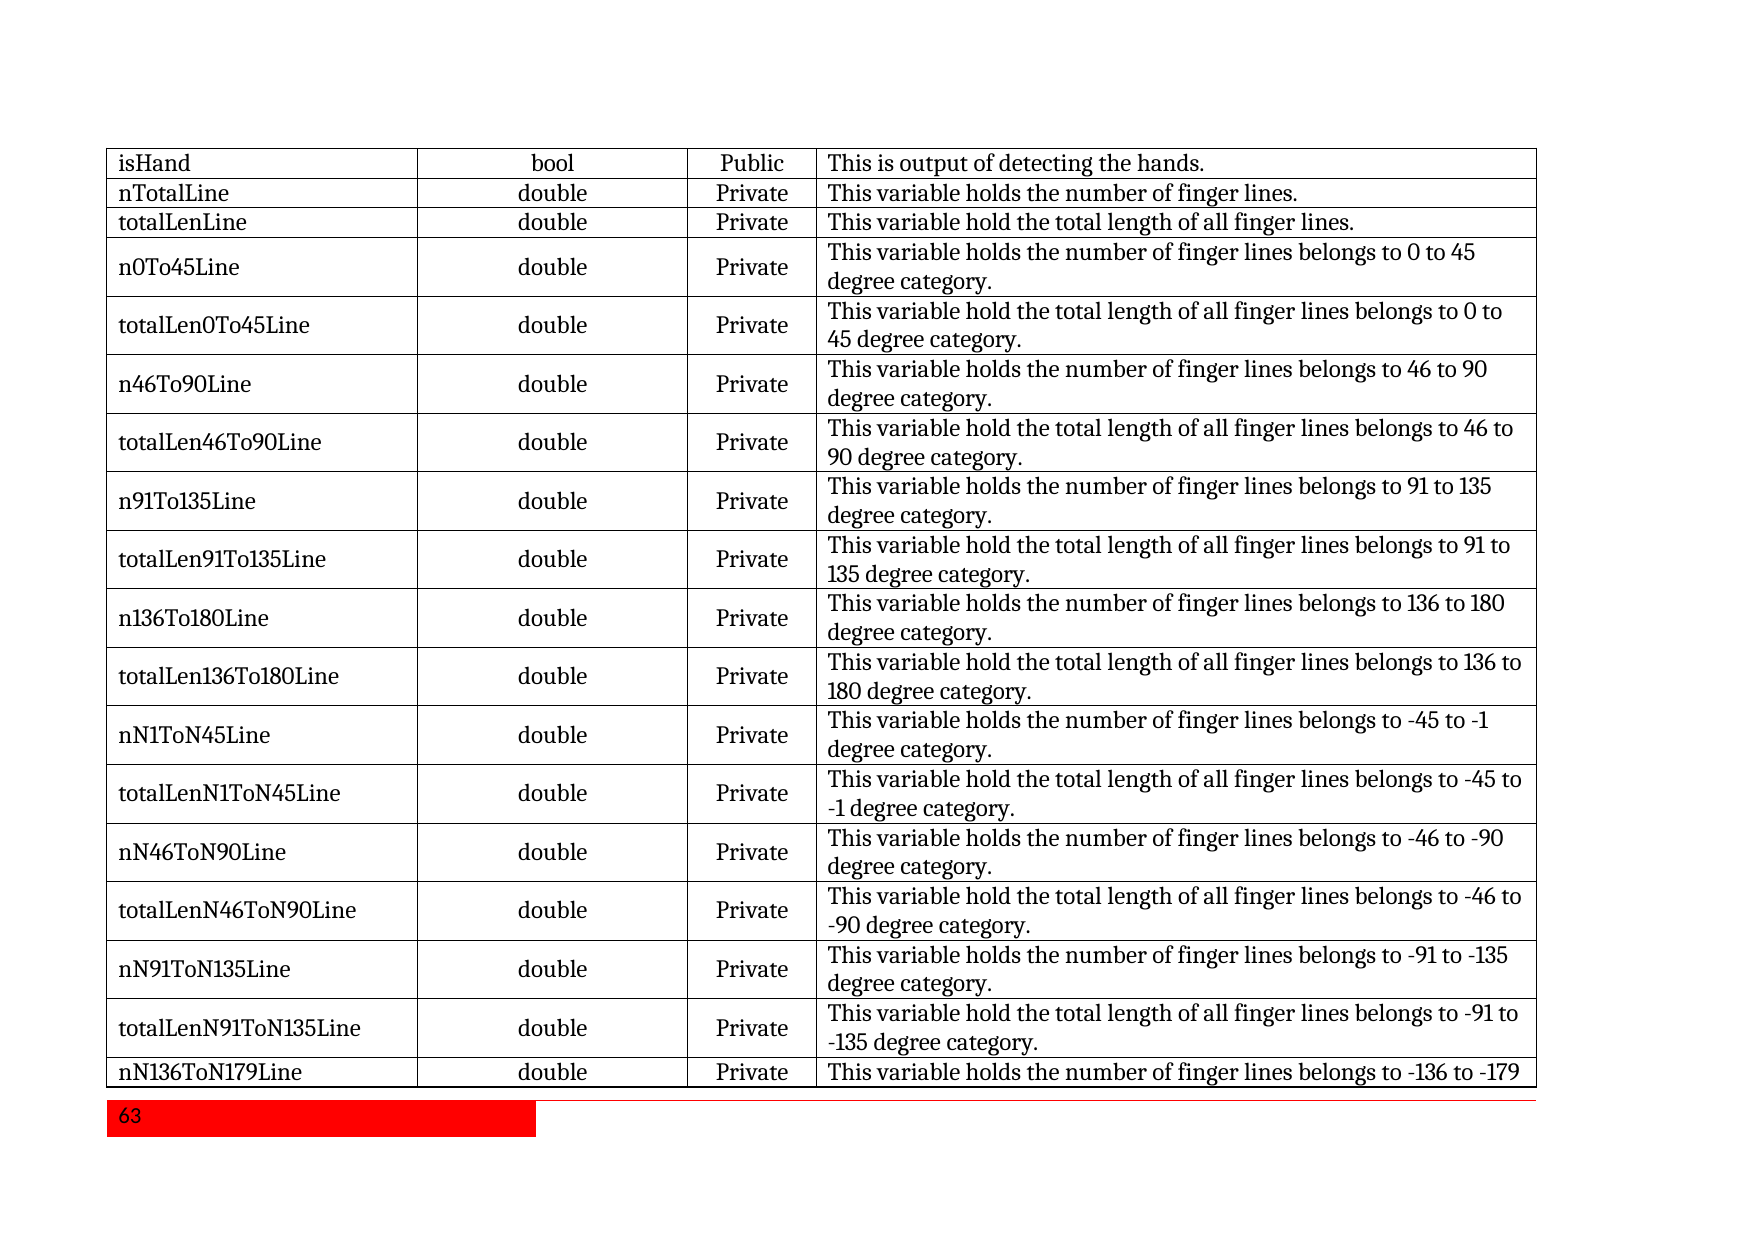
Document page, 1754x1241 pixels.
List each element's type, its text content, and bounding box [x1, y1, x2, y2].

table_cell This is output of detecting the hands. [817, 149, 1536, 177]
table_cell Private [688, 824, 816, 881]
table_cell This variable holds the number of finger lines belongs to 91 to 135 degree category. [817, 472, 1536, 530]
table_cell double [418, 238, 687, 296]
table_cell n46To90Line [107, 355, 417, 413]
table_cell double [418, 648, 687, 705]
table_cell This variable holds the number of finger lines. [817, 179, 1536, 207]
table_cell Private [688, 355, 816, 413]
table_cell double [418, 824, 687, 881]
table_cell double [418, 706, 687, 764]
table_cell double [418, 941, 687, 998]
table_cell This variable hold the total length of all finger lines belongs to -91 to -135 degree category. [817, 999, 1536, 1057]
table_cell double [418, 179, 687, 207]
table_cell double [418, 765, 687, 822]
table_cell totalLenN1ToN45Line [107, 765, 417, 822]
table_cell isHand [107, 149, 417, 177]
table_cell double [418, 472, 687, 530]
table_cell This variable holds the number of finger lines belongs to 0 to 45 degree category. [817, 238, 1536, 296]
table_cell This variable holds the number of finger lines belongs to 46 to 90 degree category. [817, 355, 1536, 413]
table_cell double [418, 531, 687, 588]
table_cell double [418, 1058, 687, 1086]
table_cell totalLen0To45Line [107, 297, 417, 354]
table_cell totalLenLine [107, 208, 417, 237]
table_cell Private [688, 589, 816, 647]
table_cell nTotalLine [107, 179, 417, 207]
table_cell totalLen46To90Line [107, 414, 417, 471]
table_cell double [418, 208, 687, 237]
table_cell totalLenN91ToN135Line [107, 999, 417, 1057]
table_cell Private [688, 765, 816, 822]
table_cell Private [688, 941, 816, 998]
table_cell Private [688, 414, 816, 471]
table_cell Private [688, 472, 816, 530]
table_cell nN1ToN45Line [107, 706, 417, 764]
table_cell Private [688, 238, 816, 296]
table_cell This variable hold the total length of all finger lines belongs to 0 to 45 degree category. [817, 297, 1536, 354]
table_cell This variable holds the number of finger lines belongs to -91 to -135 degree category. [817, 941, 1536, 998]
table_cell This variable hold the total length of all finger lines belongs to 46 to 90 degree category. [817, 414, 1536, 471]
table_cell This variable hold the total length of all finger lines belongs to -46 to -90 degree category. [817, 882, 1536, 939]
table_cell This variable hold the total length of all finger lines belongs to 91 to 135 degree category. [817, 531, 1536, 588]
table_cell double [418, 999, 687, 1057]
table_cell Private [688, 297, 816, 354]
table_cell nN46ToN90Line [107, 824, 417, 881]
table_cell n0To45Line [107, 238, 417, 296]
table_cell n91To135Line [107, 472, 417, 530]
table_cell double [418, 297, 687, 354]
table_cell Private [688, 531, 816, 588]
table_cell This variable holds the number of finger lines belongs to -45 to -1 degree category. [817, 706, 1536, 764]
table_cell totalLen91To135Line [107, 531, 417, 588]
table_cell totalLenN46ToN90Line [107, 882, 417, 939]
table_cell This variable hold the total length of all finger lines. [817, 208, 1536, 237]
table_cell This variable holds the number of finger lines belongs to 136 to 180 degree category. [817, 589, 1536, 647]
table_cell double [418, 882, 687, 939]
table_cell double [418, 414, 687, 471]
table_cell totalLen136To180Line [107, 648, 417, 705]
table_cell Private [688, 882, 816, 939]
table_cell Private [688, 179, 816, 207]
table_cell Private [688, 648, 816, 705]
table_cell Public [688, 149, 816, 177]
table_cell double [418, 589, 687, 647]
table_cell This variable hold the total length of all finger lines belongs to 136 to 180 degree category. [817, 648, 1536, 705]
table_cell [817, 1058, 1536, 1086]
table_cell bool [418, 149, 687, 177]
table_cell This variable hold the total length of all finger lines belongs to -45 to -1 degree category. [817, 765, 1536, 822]
table_cell nN91ToN135Line [107, 941, 417, 998]
table_cell This variable holds the number of finger lines belongs to -46 to -90 degree category. [817, 824, 1536, 881]
table_cell double [418, 355, 687, 413]
table_cell n136To180Line [107, 589, 417, 647]
table_cell Private [688, 706, 816, 764]
table_cell nN136ToN179Line [107, 1058, 417, 1086]
table_cell Private [688, 999, 816, 1057]
table_cell Private [688, 1058, 816, 1086]
table_cell Private [688, 208, 816, 237]
